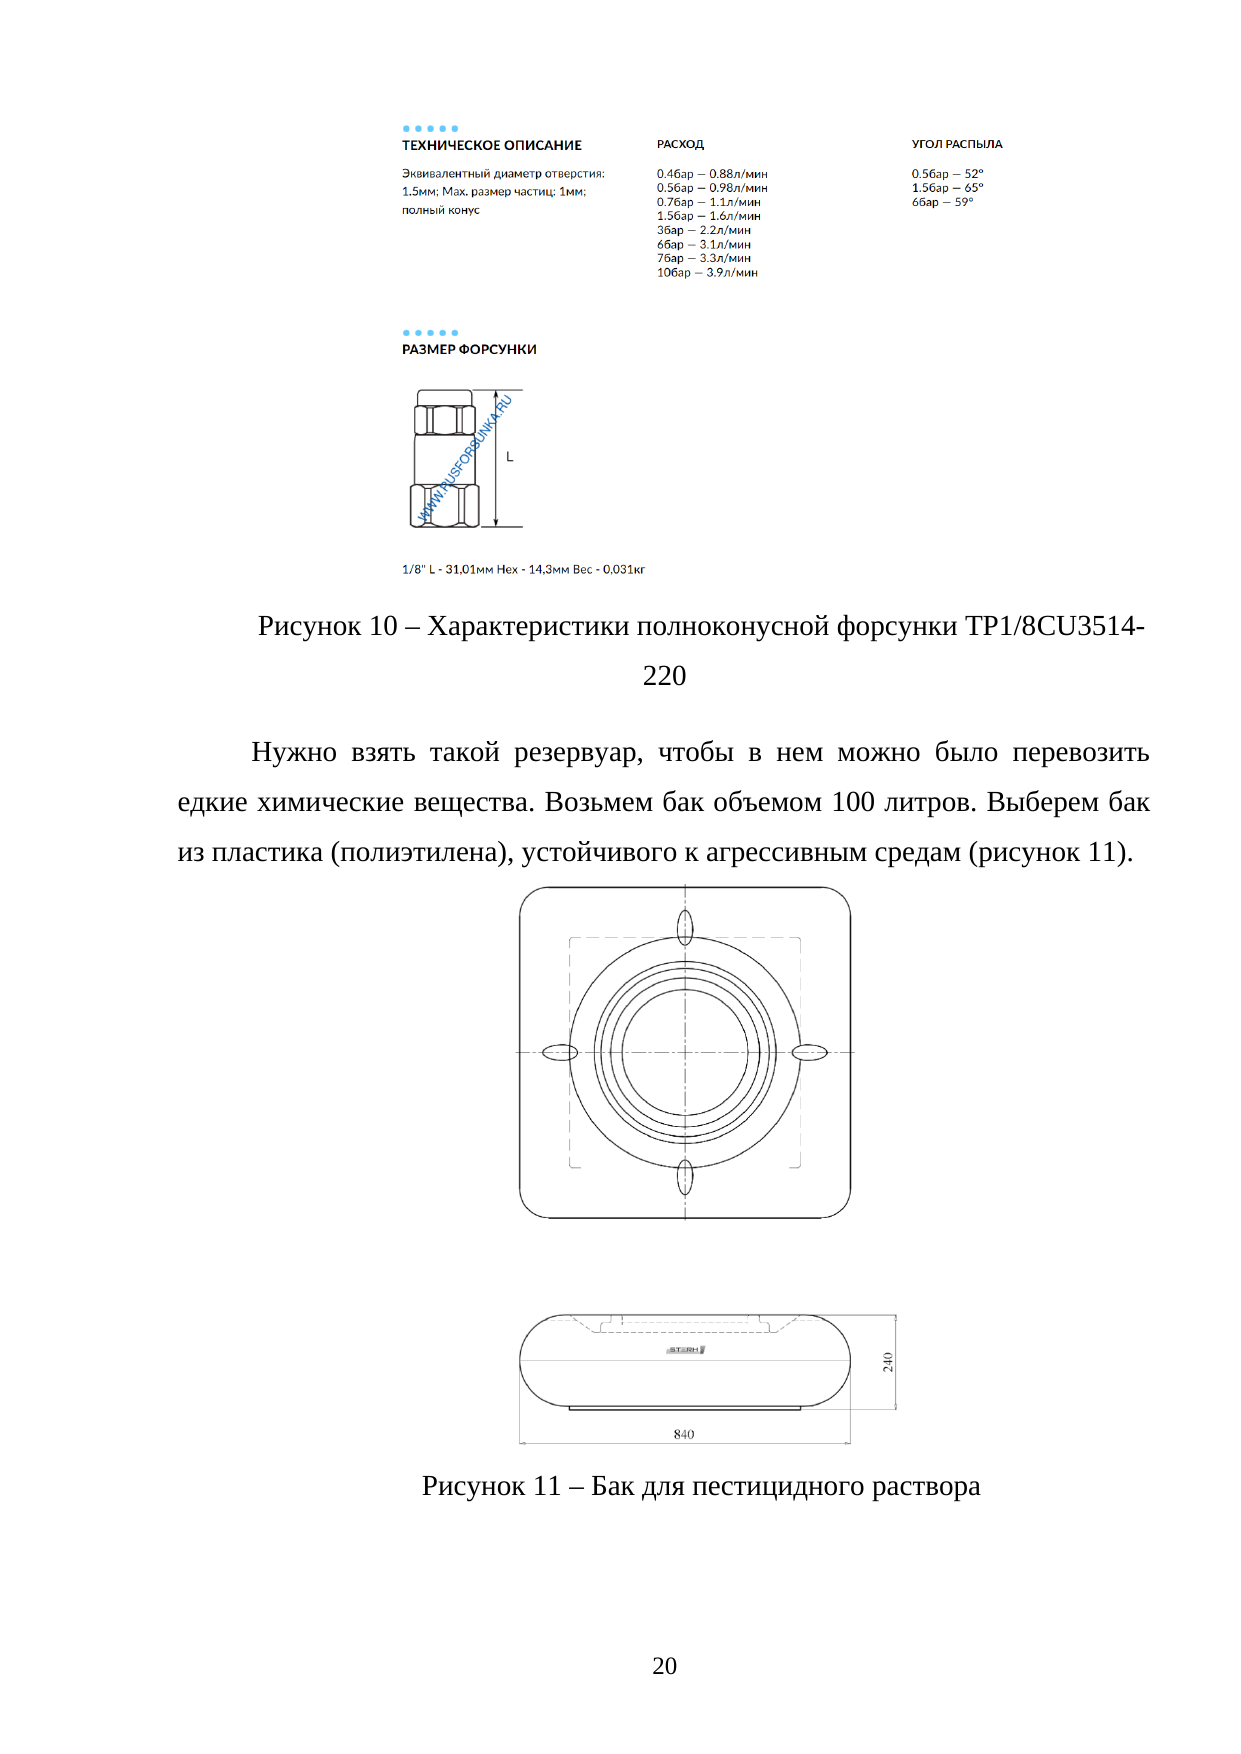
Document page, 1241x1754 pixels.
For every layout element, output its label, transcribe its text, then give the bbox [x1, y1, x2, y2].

text Рисунок 10 – Характеристики полноконусной форсунки ТР1/8CU3514-220 [177, 608, 1152, 692]
picture [494, 884, 909, 1454]
text Рисунок 11 – Бак для пестицидного раствора [177, 1468, 1152, 1501]
text Нужно взять такой резервуар, чтобы в нем можно было перевозить едкие химические вещества. Возьмем бак объемом 100 литров. Выберем бак из пластика (полиэтилена), устойчивого к агрессивным средам (рисунок 11). [177, 734, 1152, 868]
picture [377, 118, 1026, 594]
